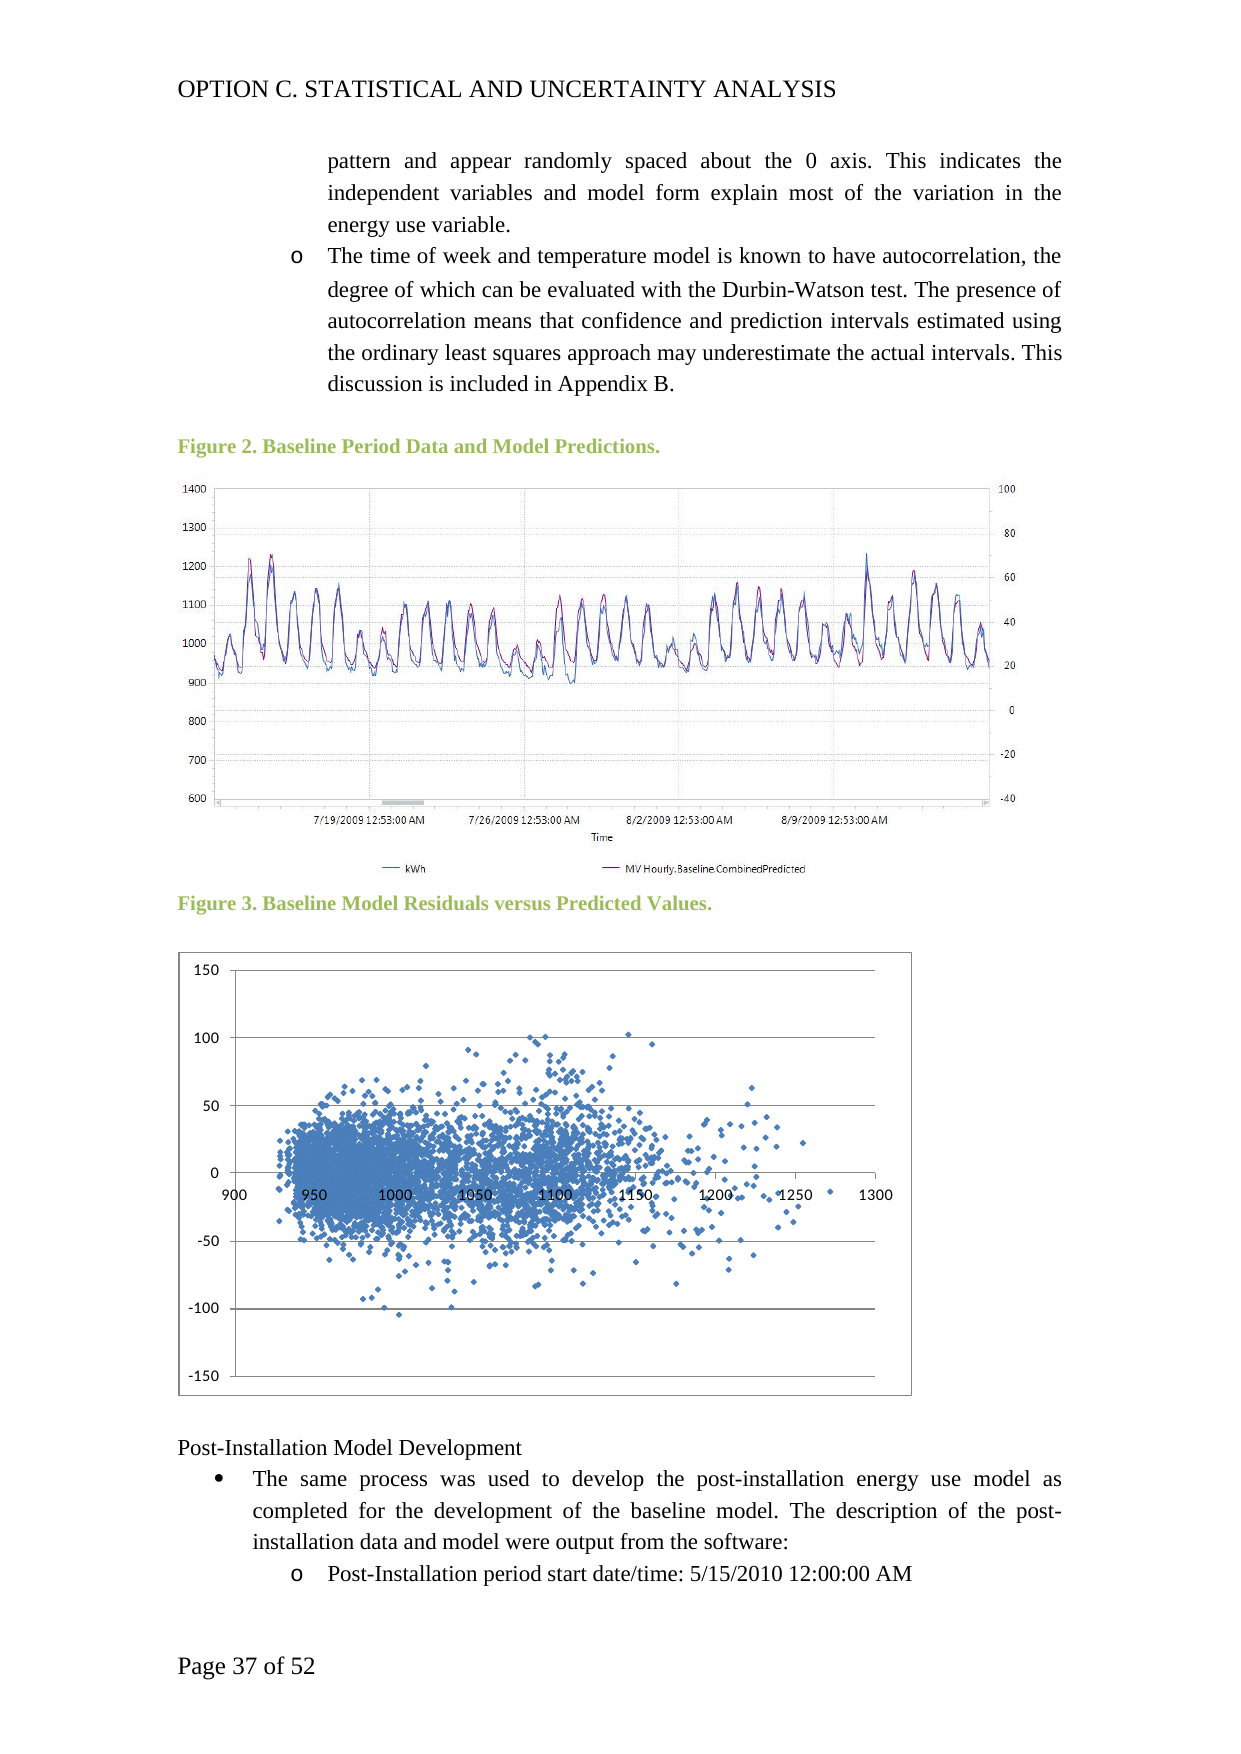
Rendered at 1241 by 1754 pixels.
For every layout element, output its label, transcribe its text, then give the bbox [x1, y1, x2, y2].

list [290, 148, 1063, 237]
text Figure 2. Baseline Period Data and Model Predictions. [177, 433, 1063, 458]
text Figure 3. Baseline Model Residuals versus Predicted Values. [177, 891, 1063, 914]
list The same process was used to develop the post-installation energy use model as completed for the development of the baseline model. The description of the post-installation data and model were output from the software: [215, 1465, 1063, 1555]
picture [177, 462, 1019, 891]
list Post-Installation period start date/time: 5/15/2010 12:00:00 AM [290, 1560, 1063, 1588]
list The time of week and temperature model is known to have autocorrelation, the degree of which can be evaluated with the Durbin-Watson test. The presence of autocorrelation means that confidence and prediction intervals estimated using the ordinary least squares approach may underestimate the actual intervals. This discussion is included in Appendix B. [290, 242, 1063, 397]
text Post-Installation Model Development [177, 1434, 1063, 1460]
